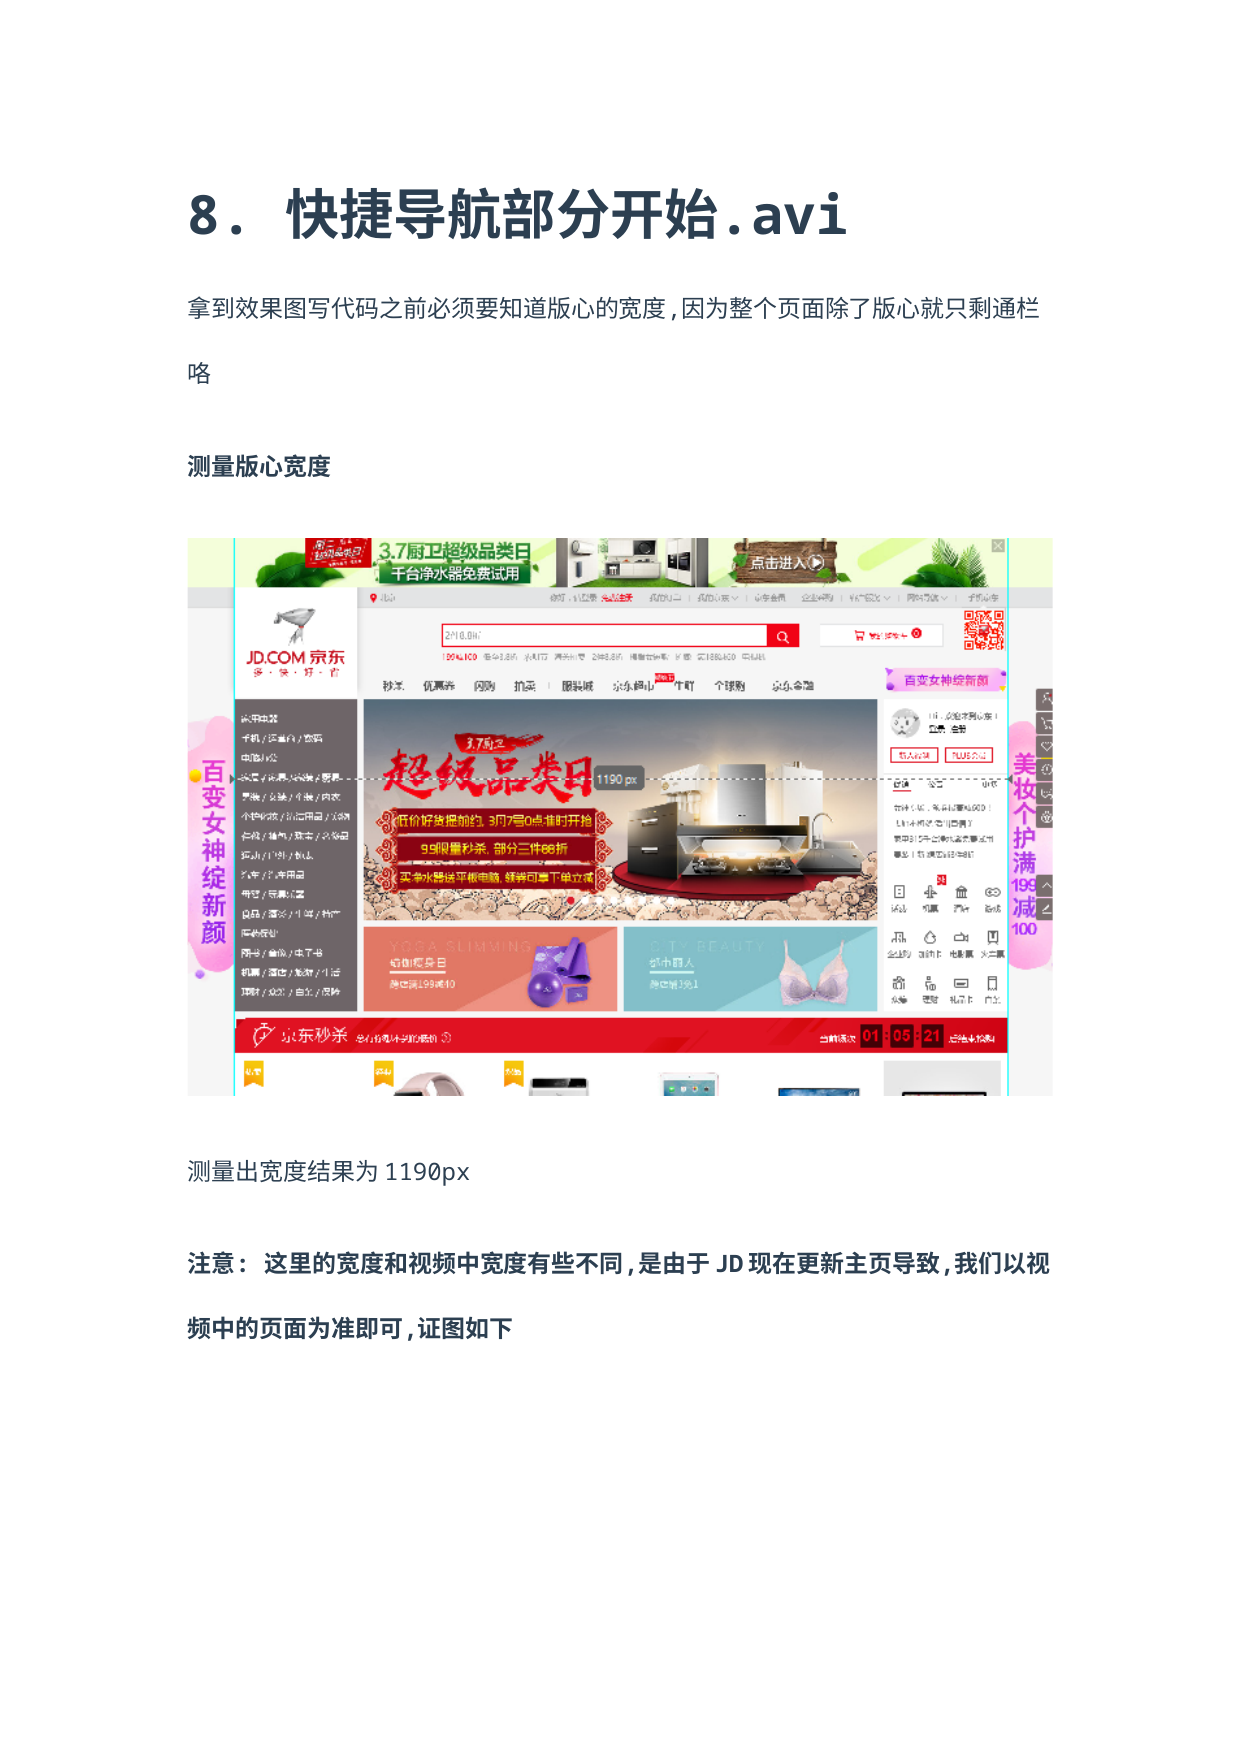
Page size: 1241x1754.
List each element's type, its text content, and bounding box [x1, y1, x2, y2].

text 测量版心宽度 [187, 432, 1053, 497]
text 8. 快捷导航部分开始.avi [187, 162, 1053, 259]
text 注意: 这里的宽度和视频中宽度有些不同,是由于JD现在更新主页导致,我们以视频中的页面为准即可,证图如下 [187, 1229, 1053, 1359]
text 拿到效果图写代码之前必须要知道版心的宽度,因为整个页面除了版心就只剩通栏咯 [187, 274, 1053, 404]
picture [187, 538, 1053, 1096]
text 测量出宽度结果为1190px [187, 1137, 1053, 1202]
